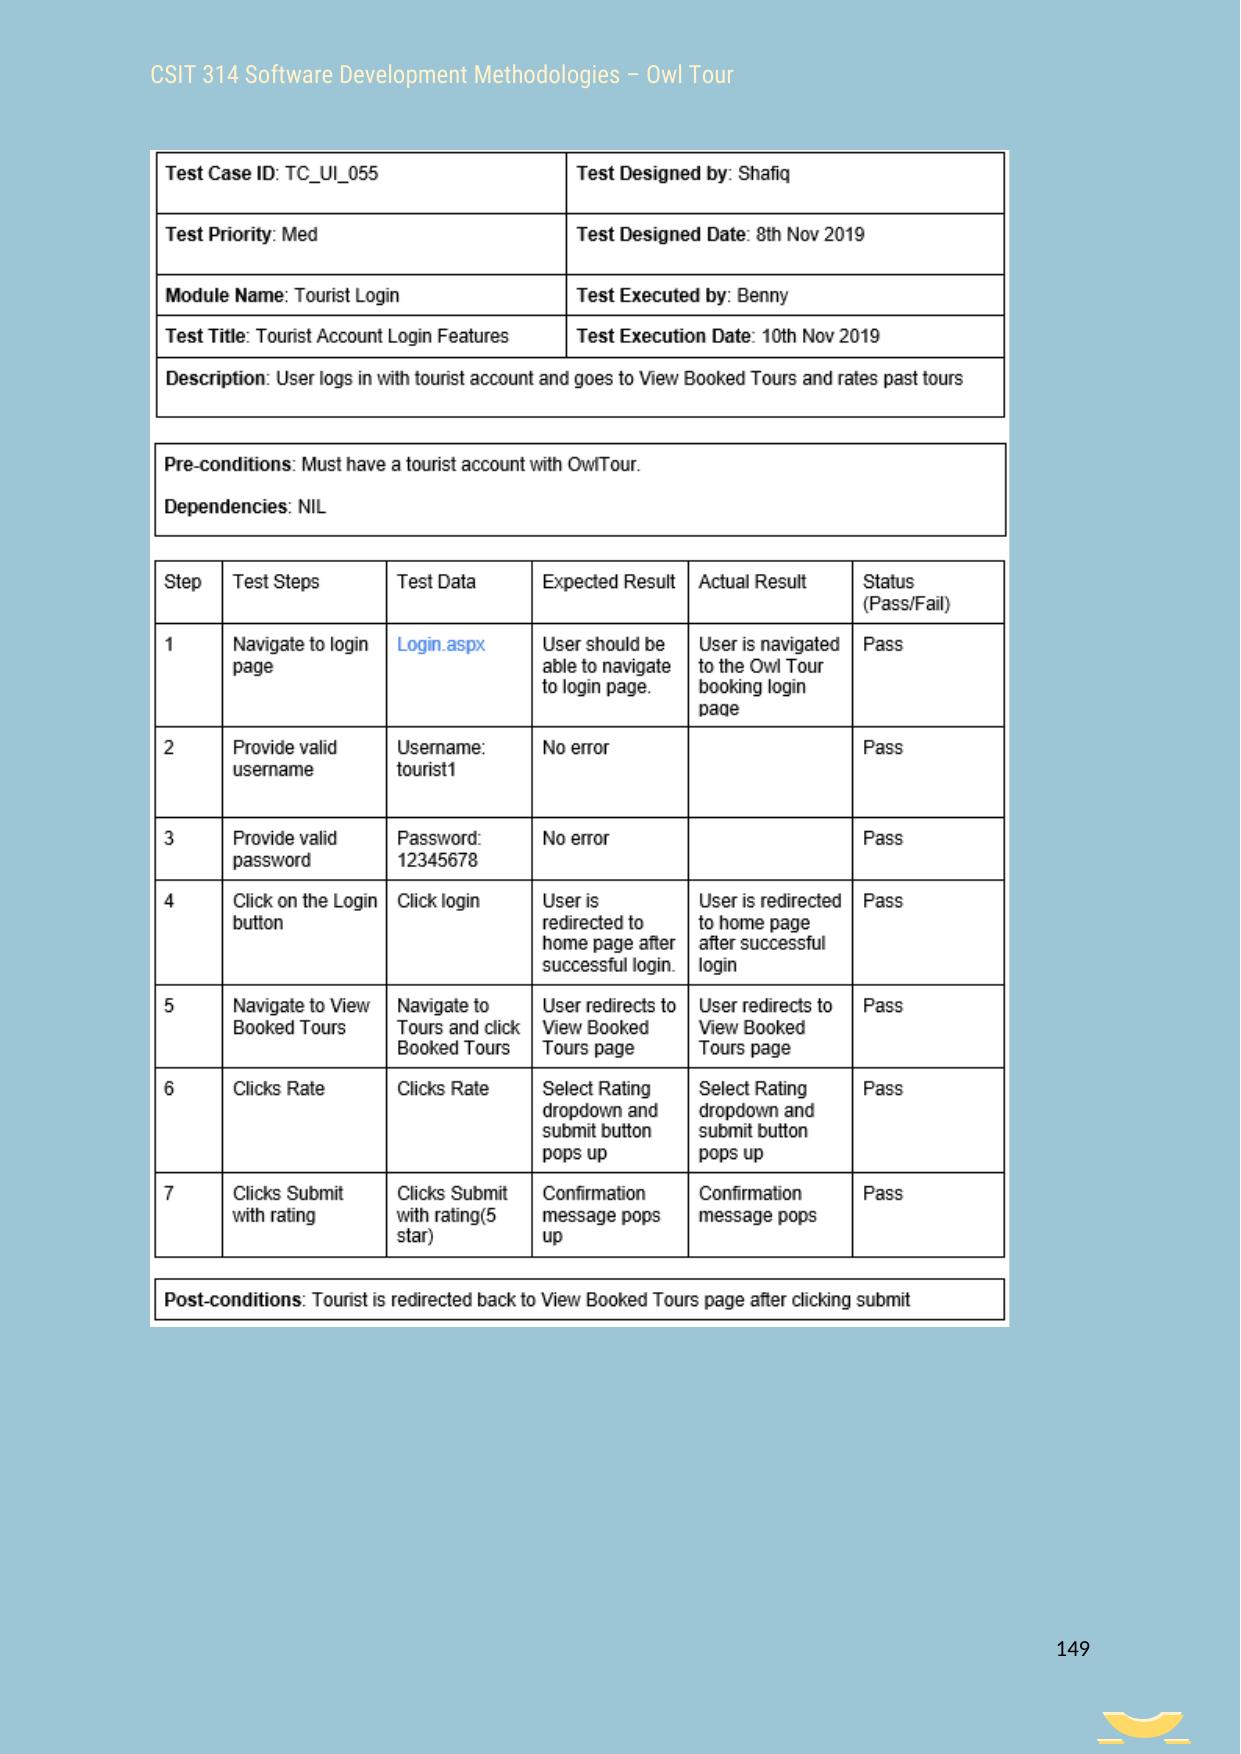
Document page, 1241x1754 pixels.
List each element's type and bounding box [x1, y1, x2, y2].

picture [150, 150, 1010, 1327]
